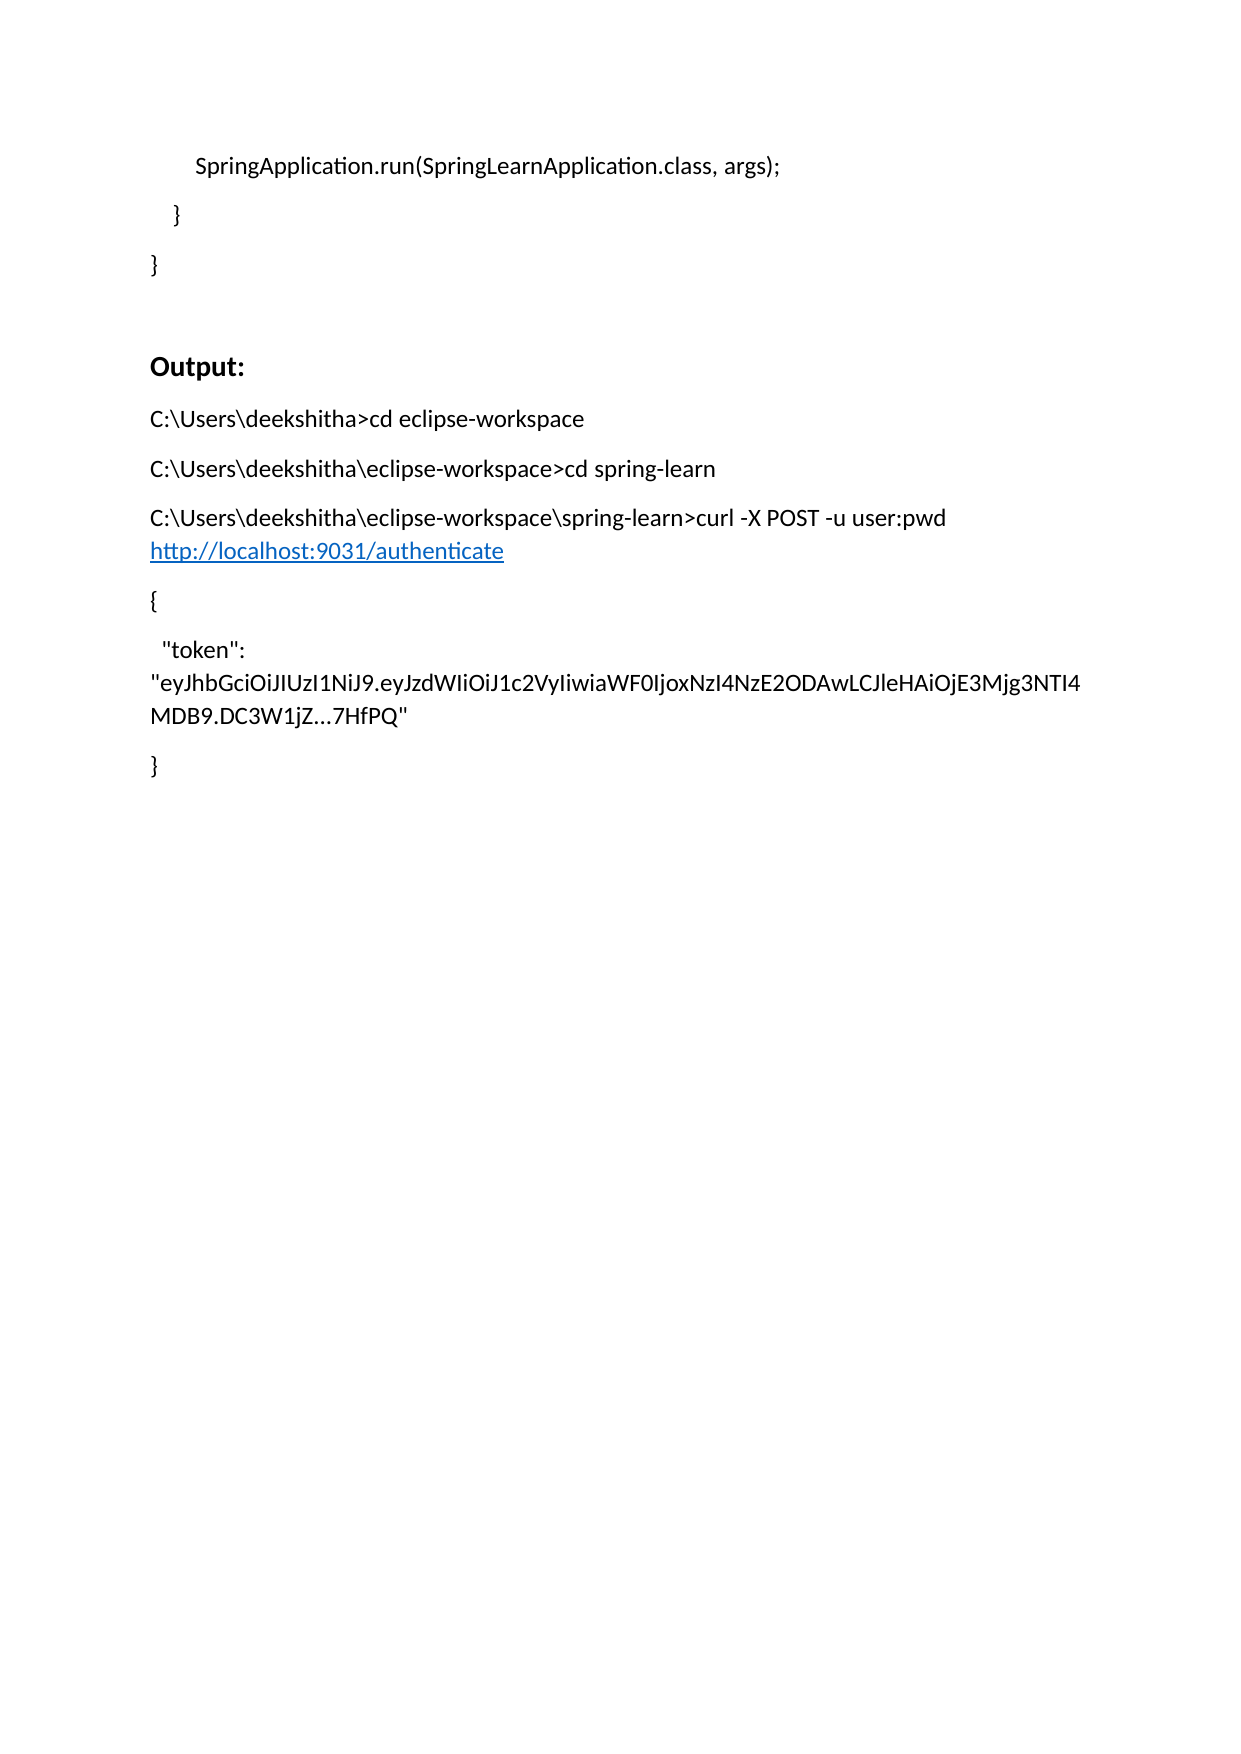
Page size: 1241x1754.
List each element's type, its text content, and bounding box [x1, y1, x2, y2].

text } [150, 750, 1090, 781]
text Output: [150, 348, 1090, 384]
text C:\Users\deekshitha\eclipse-workspace\spring-learn>curl -X POST -u user:pwd http://localhost:9031/authenticate [150, 503, 1090, 566]
text "token": "eyJhbGciOiJIUzI1NiJ9.eyJzdWIiOiJ1c2VyIiwiaWF0IjoxNzI4NzE2ODAwLCJleHAiOjE3Mjg3NTI4MDB9.DC3W1jZ...7HfPQ" [150, 635, 1090, 731]
text } [150, 249, 1090, 280]
text SpringApplication.run(SpringLearnApplication.class, args); [150, 150, 1090, 181]
text } [150, 199, 1090, 230]
text C:\Users\deekshitha>cd eclipse-workspace [150, 403, 1090, 434]
text C:\Users\deekshitha\eclipse-workspace>cd spring-learn [150, 453, 1090, 483]
text { [150, 585, 1090, 616]
